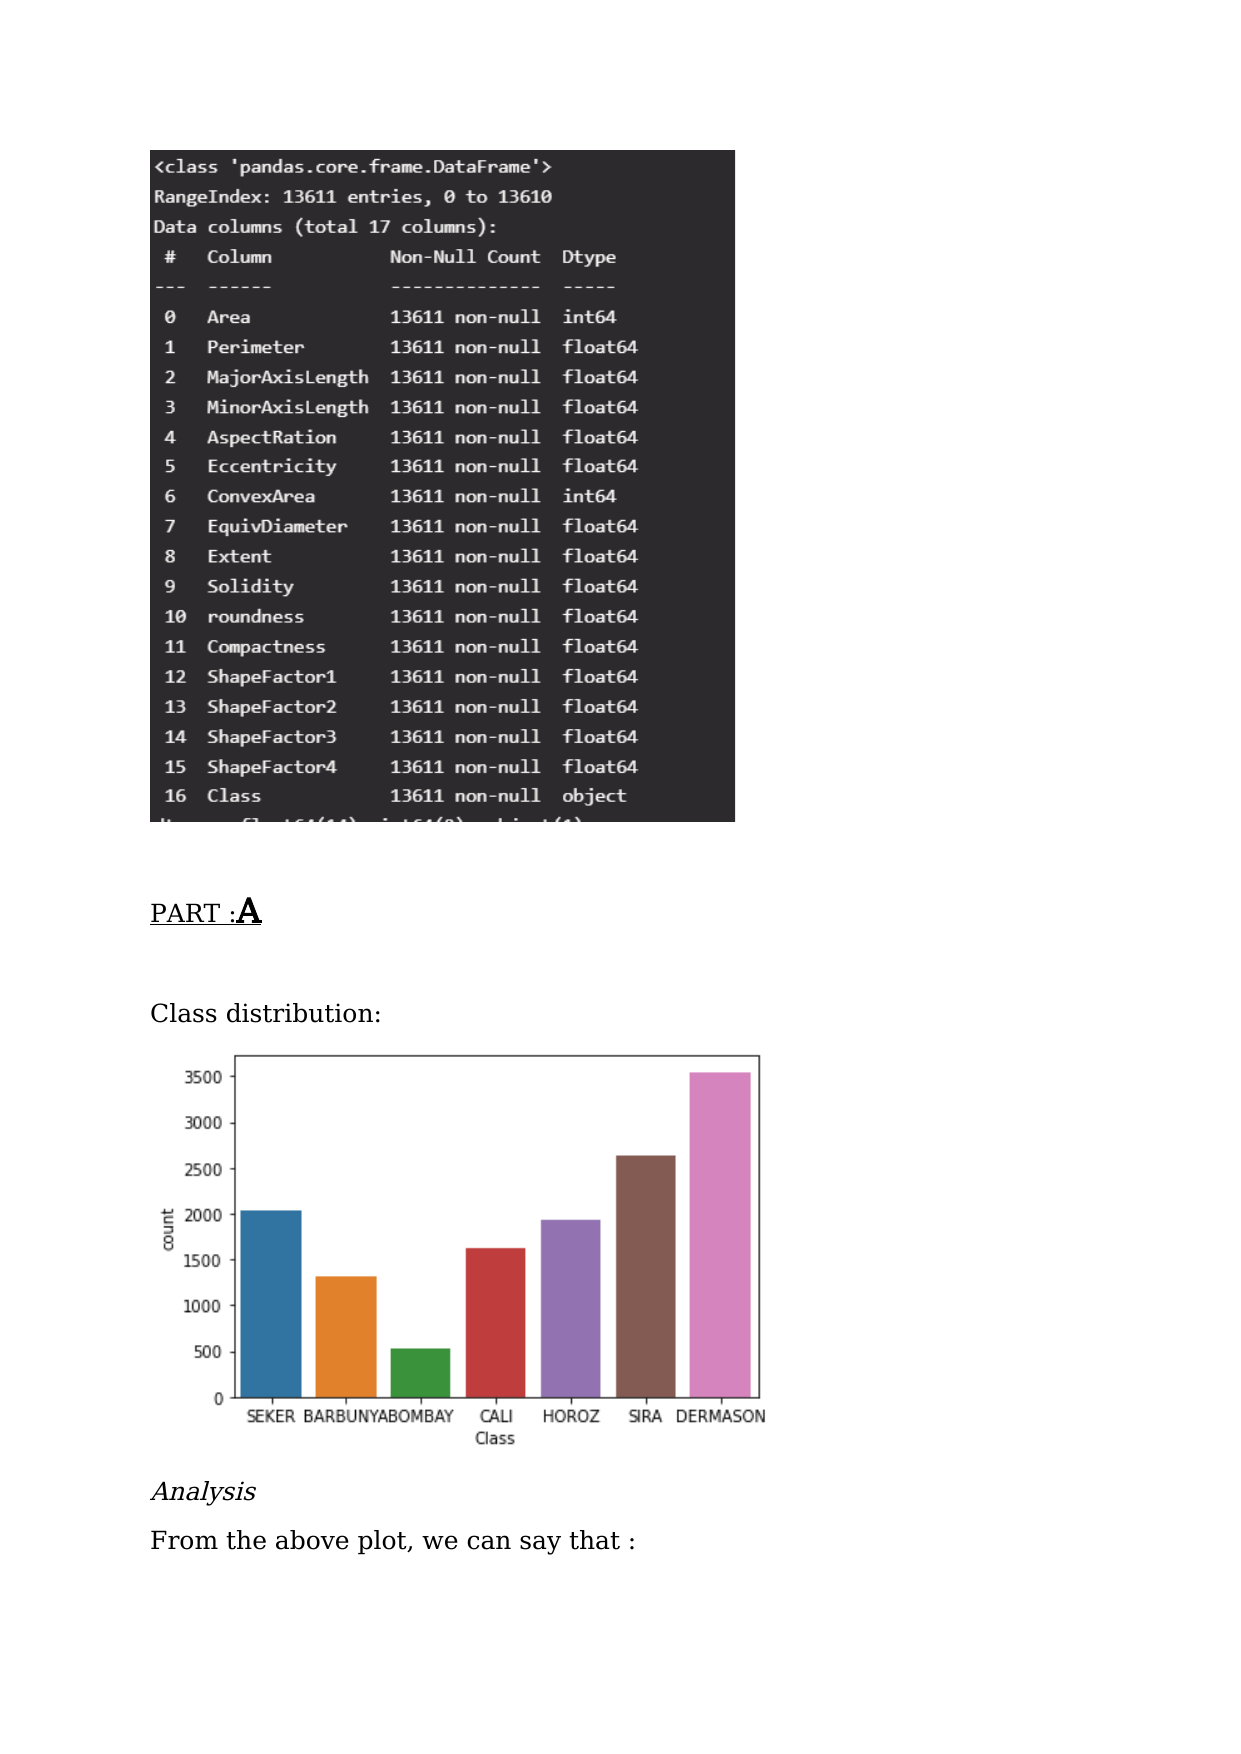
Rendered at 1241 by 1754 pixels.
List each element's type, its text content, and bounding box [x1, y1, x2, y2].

text PART :A [150, 889, 1090, 929]
text Class distribution: [150, 998, 1090, 1028]
picture [150, 150, 736, 822]
text From the above plot, we can say that : [150, 1524, 1090, 1554]
text Analysis [150, 1475, 1090, 1505]
picture [150, 1047, 775, 1457]
